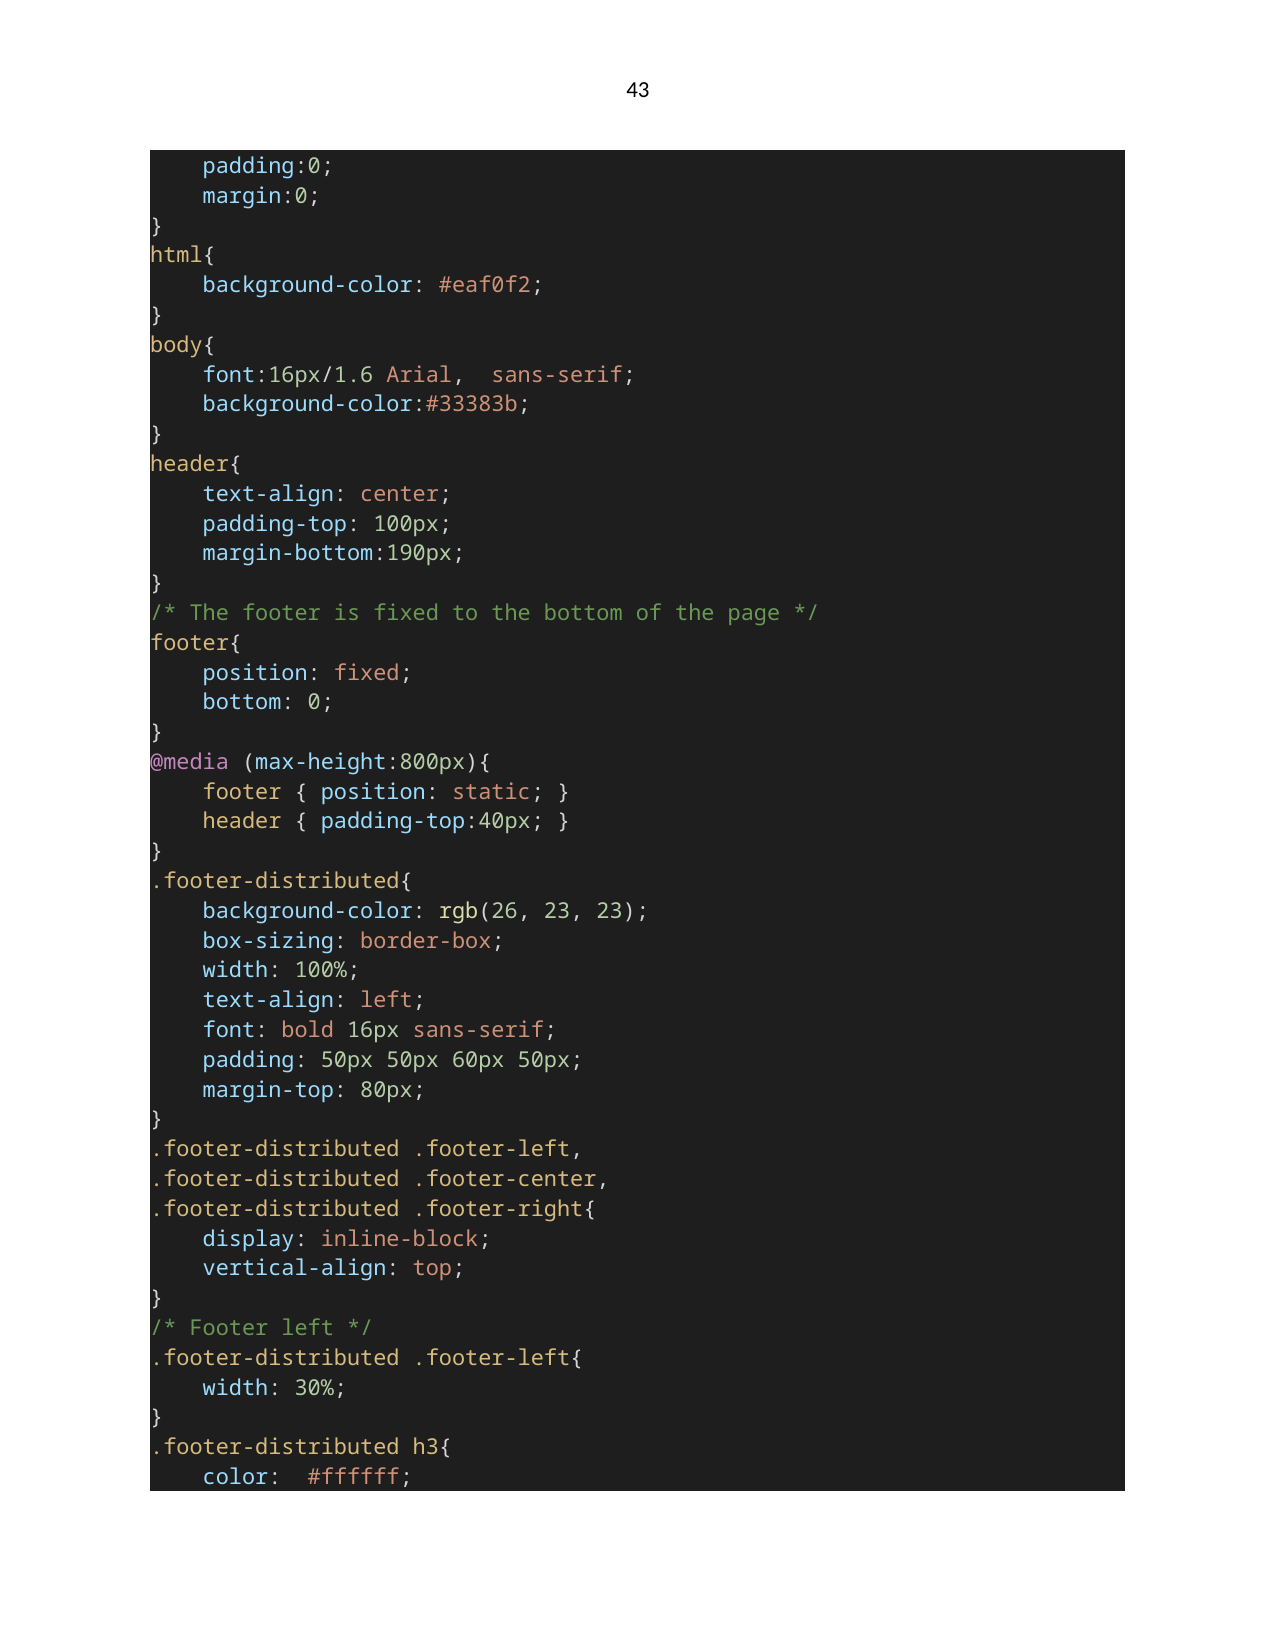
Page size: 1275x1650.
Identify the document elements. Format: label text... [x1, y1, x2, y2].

text footer { position: static; } [150, 776, 1125, 805]
text } [150, 567, 1125, 597]
text display: inline-block; [150, 1222, 1125, 1252]
text background-color: #eaf0f2; [150, 269, 1125, 299]
text html{ [150, 239, 1125, 269]
text position: fixed; [150, 656, 1125, 686]
text font: bold 16px sans-serif; [150, 1014, 1125, 1044]
text box-sizing: border-box; [150, 924, 1125, 954]
text @media (max-height:800px){ [150, 746, 1125, 776]
text } [150, 299, 1125, 329]
text text-align: center; [150, 478, 1125, 507]
text margin:0; [150, 180, 1125, 209]
text color: #ffffff; [150, 1461, 1125, 1491]
text header{ [150, 448, 1125, 478]
text /* Footer left */ [150, 1312, 1125, 1342]
text bottom: 0; [150, 686, 1125, 716]
text } [150, 835, 1125, 865]
text background-color:#33383b; [150, 388, 1125, 418]
text } [150, 418, 1125, 448]
text .footer-distributed .footer-left{ [150, 1342, 1125, 1371]
text background-color: rgb(26, 23, 23); [150, 895, 1125, 924]
text footer{ [150, 627, 1125, 656]
text .footer-distributed .footer-left, [150, 1133, 1125, 1163]
text width: 100%; [150, 954, 1125, 984]
text padding:0; [150, 150, 1125, 180]
text .footer-distributed h3{ [150, 1431, 1125, 1461]
text margin-bottom:190px; [150, 537, 1125, 567]
text } [150, 1282, 1125, 1312]
text header { padding-top:40px; } [150, 805, 1125, 835]
text .footer-distributed .footer-right{ [150, 1193, 1125, 1222]
text /* The footer is fixed to the bottom of the page */ [150, 597, 1125, 627]
text } [150, 209, 1125, 239]
text text-align: left; [150, 984, 1125, 1014]
text .footer-distributed{ [150, 865, 1125, 895]
text } [150, 1103, 1125, 1133]
text width: 30%; [150, 1371, 1125, 1401]
text margin-top: 80px; [150, 1073, 1125, 1103]
text padding-top: 100px; [150, 507, 1125, 537]
text } [150, 716, 1125, 746]
text vertical-align: top; [150, 1252, 1125, 1282]
text padding: 50px 50px 60px 50px; [150, 1044, 1125, 1073]
text } [150, 1401, 1125, 1431]
text font:16px/1.6 Arial, sans-serif; [150, 358, 1125, 388]
text .footer-distributed .footer-center, [150, 1163, 1125, 1193]
text body{ [150, 329, 1125, 358]
